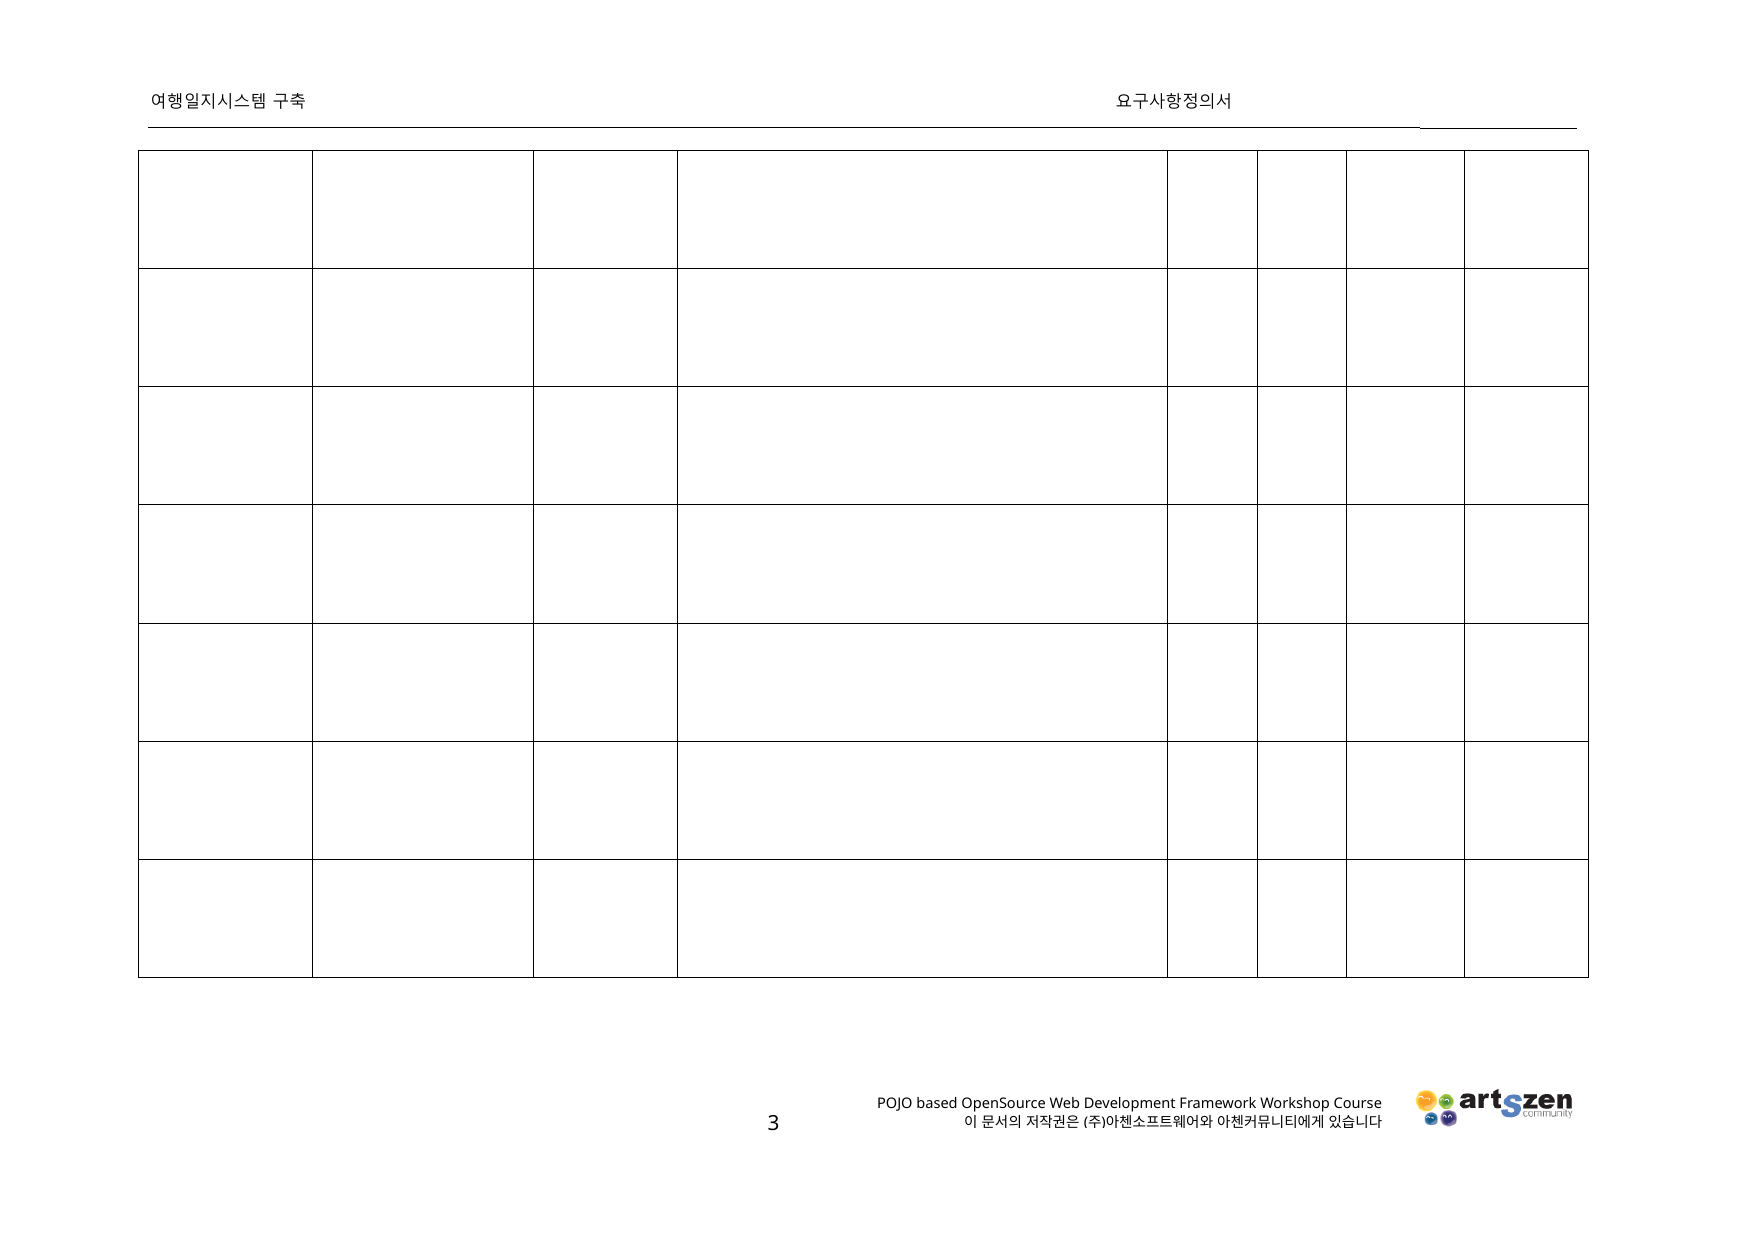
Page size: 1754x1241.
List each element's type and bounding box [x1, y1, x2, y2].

table_cell [1168, 269, 1257, 386]
table_cell [1347, 269, 1464, 386]
table_cell [534, 505, 677, 622]
table_cell [1258, 860, 1346, 977]
table_cell [1258, 624, 1346, 741]
table_cell [534, 860, 677, 977]
table_cell [1258, 505, 1346, 622]
table_cell [678, 269, 1167, 386]
table_cell [1465, 505, 1588, 622]
table_cell [1258, 269, 1346, 386]
table_cell [1347, 505, 1464, 622]
table_cell [1168, 742, 1257, 859]
table_cell [139, 387, 312, 504]
table_cell [1168, 387, 1257, 504]
table_cell [313, 269, 533, 386]
table_cell [534, 624, 677, 741]
table_cell [678, 624, 1167, 741]
table_cell [1347, 151, 1464, 268]
table_cell [1258, 151, 1346, 268]
table_cell [313, 624, 533, 741]
table_cell [534, 387, 677, 504]
table_cell [534, 151, 677, 268]
table_cell [678, 151, 1167, 268]
table_cell [1465, 387, 1588, 504]
table_cell [678, 505, 1167, 622]
table_cell [139, 742, 312, 859]
table_cell [313, 387, 533, 504]
table_cell [1258, 387, 1346, 504]
table_cell [139, 624, 312, 741]
table_cell [1168, 860, 1257, 977]
table_cell [534, 269, 677, 386]
table_cell [139, 505, 312, 622]
table_cell [1258, 742, 1346, 859]
table_cell [1347, 742, 1464, 859]
table_cell [1465, 624, 1588, 741]
table_cell [1465, 860, 1588, 977]
table_cell [1347, 387, 1464, 504]
table_cell [1347, 860, 1464, 977]
table_cell [1168, 624, 1257, 741]
table_cell [1347, 624, 1464, 741]
table_cell [139, 151, 312, 268]
table_cell [678, 742, 1167, 859]
table_cell [139, 269, 312, 386]
table_cell [1168, 151, 1257, 268]
table_cell [1465, 742, 1588, 859]
table_cell [1168, 505, 1257, 622]
table_cell [678, 860, 1167, 977]
table_cell [313, 505, 533, 622]
table_cell [313, 860, 533, 977]
picture [1412, 1085, 1577, 1131]
table_cell [1465, 151, 1588, 268]
table_cell [313, 742, 533, 859]
table_cell [139, 860, 312, 977]
table_cell [678, 387, 1167, 504]
table_cell [1465, 269, 1588, 386]
table_cell [313, 151, 533, 268]
table_cell [534, 742, 677, 859]
